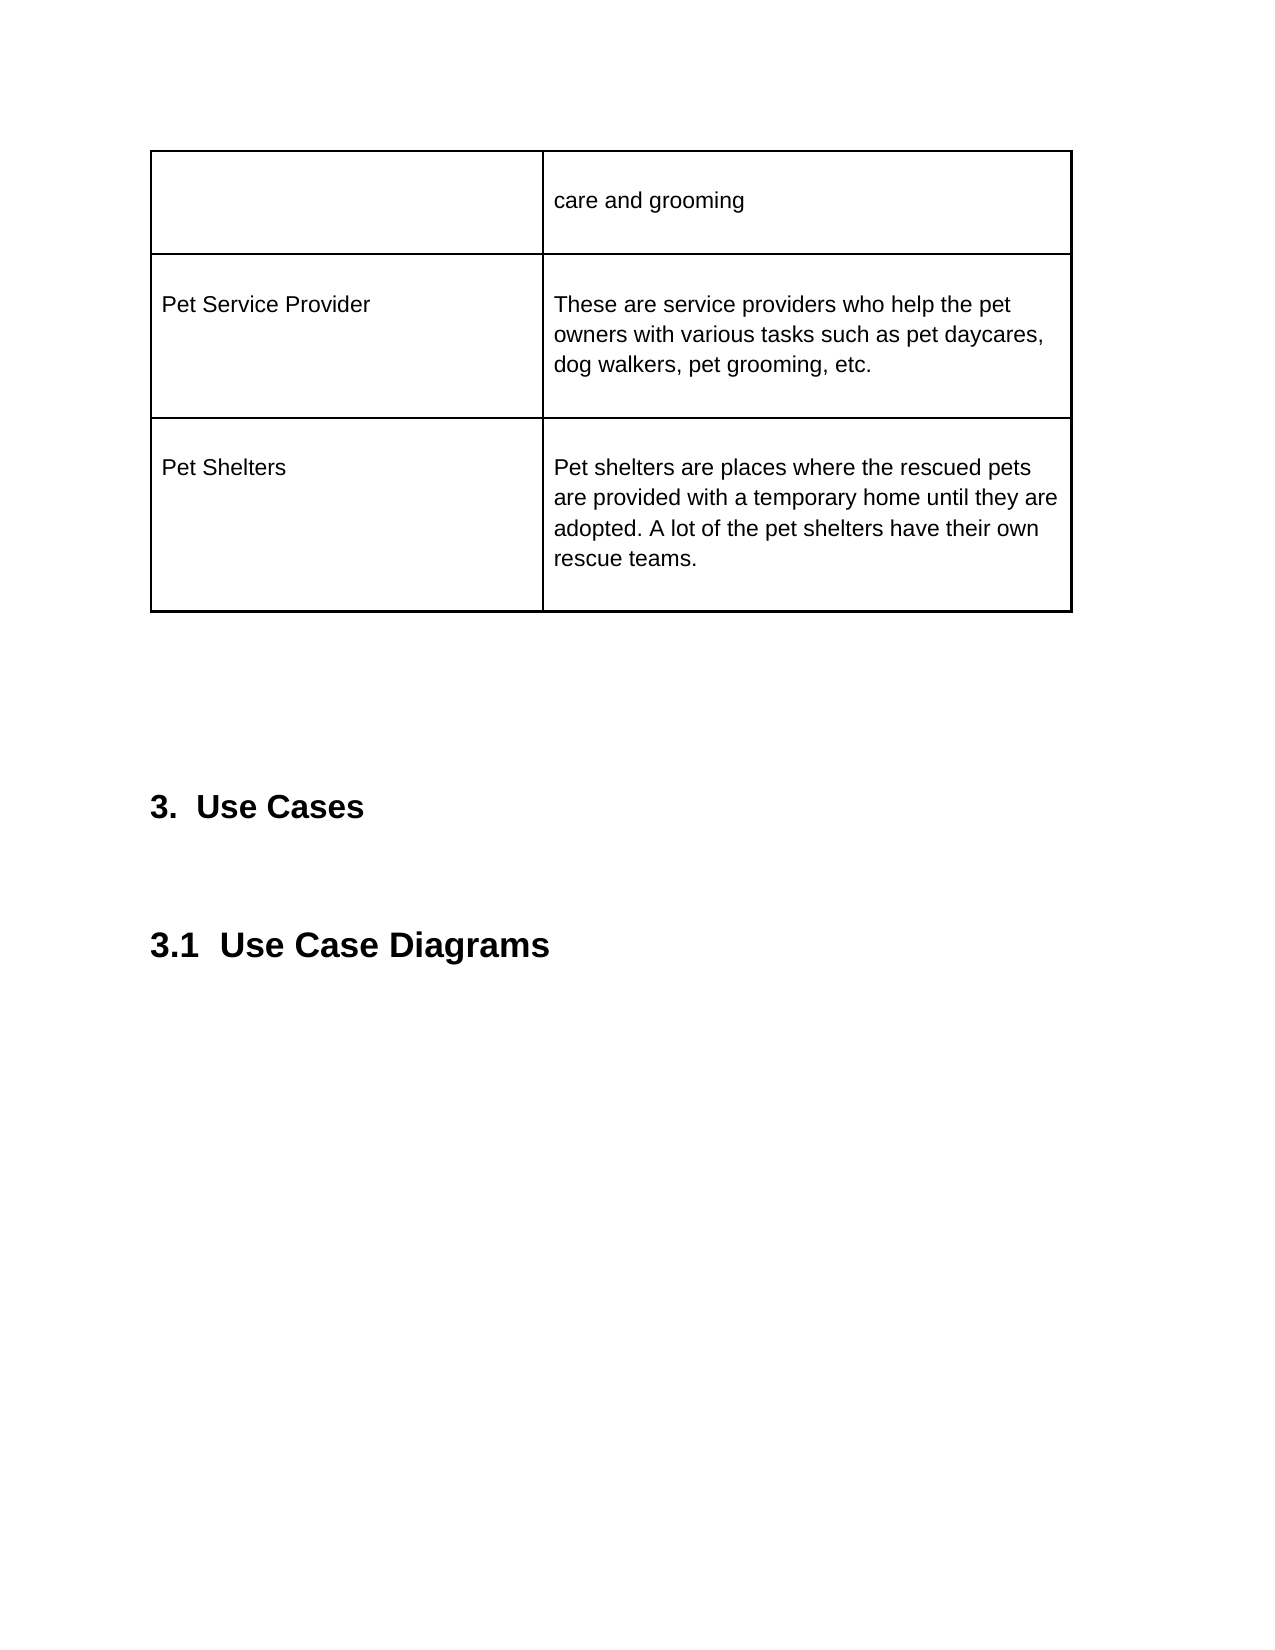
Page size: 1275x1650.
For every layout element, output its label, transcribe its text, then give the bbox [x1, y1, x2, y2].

subtitle 3. Use Cases [150, 787, 1125, 825]
table_cell Pet shelters are places where the rescued pets are provided with a temporary home until they are adopted. A lot of the pet shelters have their own rescue teams. [544, 419, 1070, 610]
table_cell Pet Shelters [152, 419, 542, 610]
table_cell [152, 152, 542, 253]
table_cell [544, 152, 1070, 253]
table_cell Pet Service Provider [152, 255, 542, 417]
subtitle 3.1 Use Case Diagrams [150, 924, 1125, 964]
table_cell These are service providers who help the pet owners with various tasks such as pet daycares, dog walkers, pet grooming, etc. [544, 255, 1070, 417]
